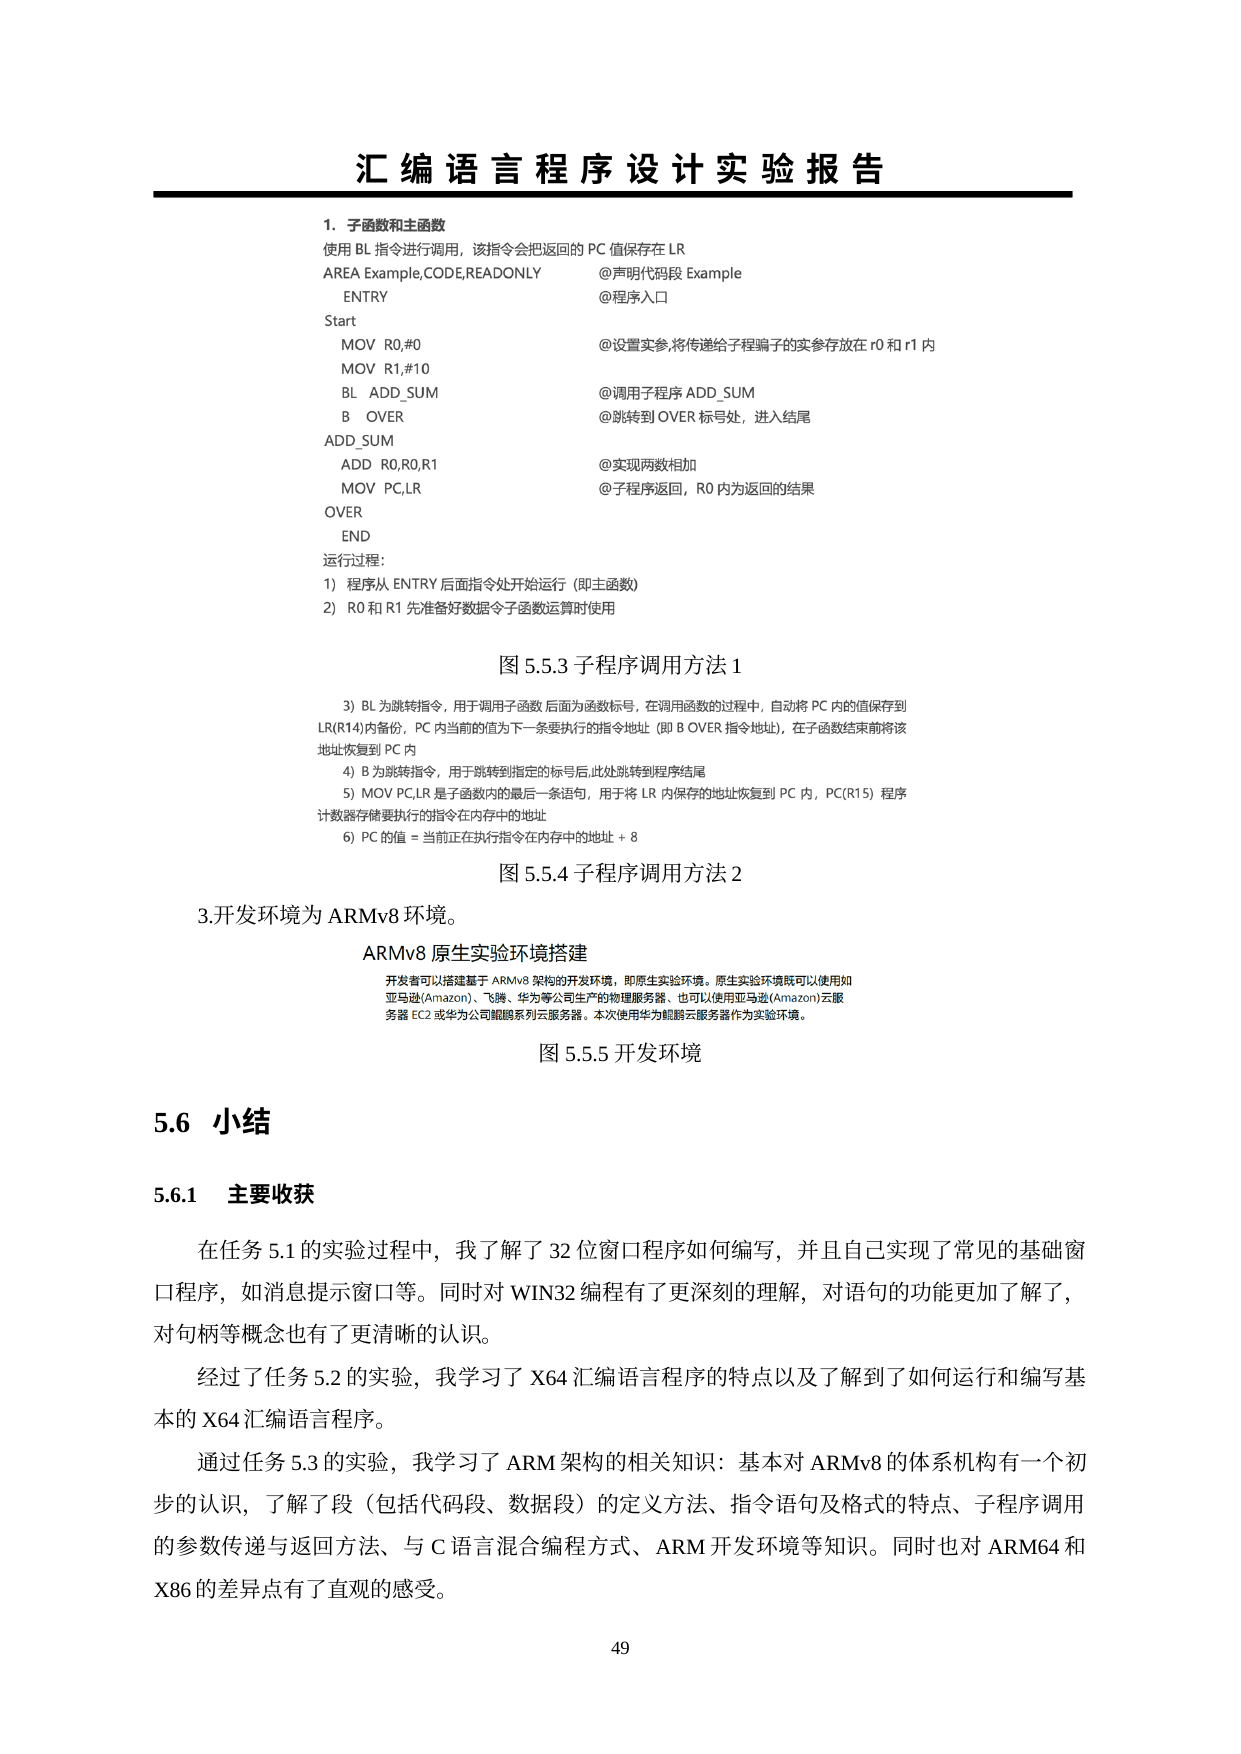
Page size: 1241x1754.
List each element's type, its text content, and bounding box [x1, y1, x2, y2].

subtitle 主要收获 [153, 1177, 1087, 1209]
text 在任务5.1的实验过程中，我了解了32位窗口程序如何编写，并且自己实现了常见的基础窗口程序，如消息提示窗口等。同时对WIN32编程有了更深刻的理解，对语句的功能更加了解了，对句柄等概念也有了更清晰的认识。 [153, 1233, 1087, 1349]
subtitle 小结 [153, 1099, 1087, 1141]
picture [303, 690, 938, 848]
picture [360, 941, 880, 1027]
text 图5.5.3 子程序调用方法1 [153, 648, 1087, 680]
text 经过了任务5.2的实验，我学习了X64汇编语言程序的特点以及了解到了如何运行和编写基本的X64汇编语言程序。 [153, 1360, 1087, 1434]
text 图5.5.4 子程序调用方法2 [153, 856, 1087, 888]
picture [275, 212, 965, 640]
text 图5.5.5 开发环境 [153, 1036, 1087, 1067]
text 3.开发环境为ARMv8环境。 [153, 899, 1087, 930]
text 通过任务5.3的实验，我学习了ARM架构的相关知识：基本对ARMv8的体系机构有一个初步的认识，了解了段（包括代码段、数据段）的定义方法、指令语句及格式的特点、子程序调用的参数传递与返回方法、与C语言混合编程方式、ARM开发环境等知识。同时也对ARM64和X86的差异点有了直观的感受。 [153, 1445, 1087, 1603]
